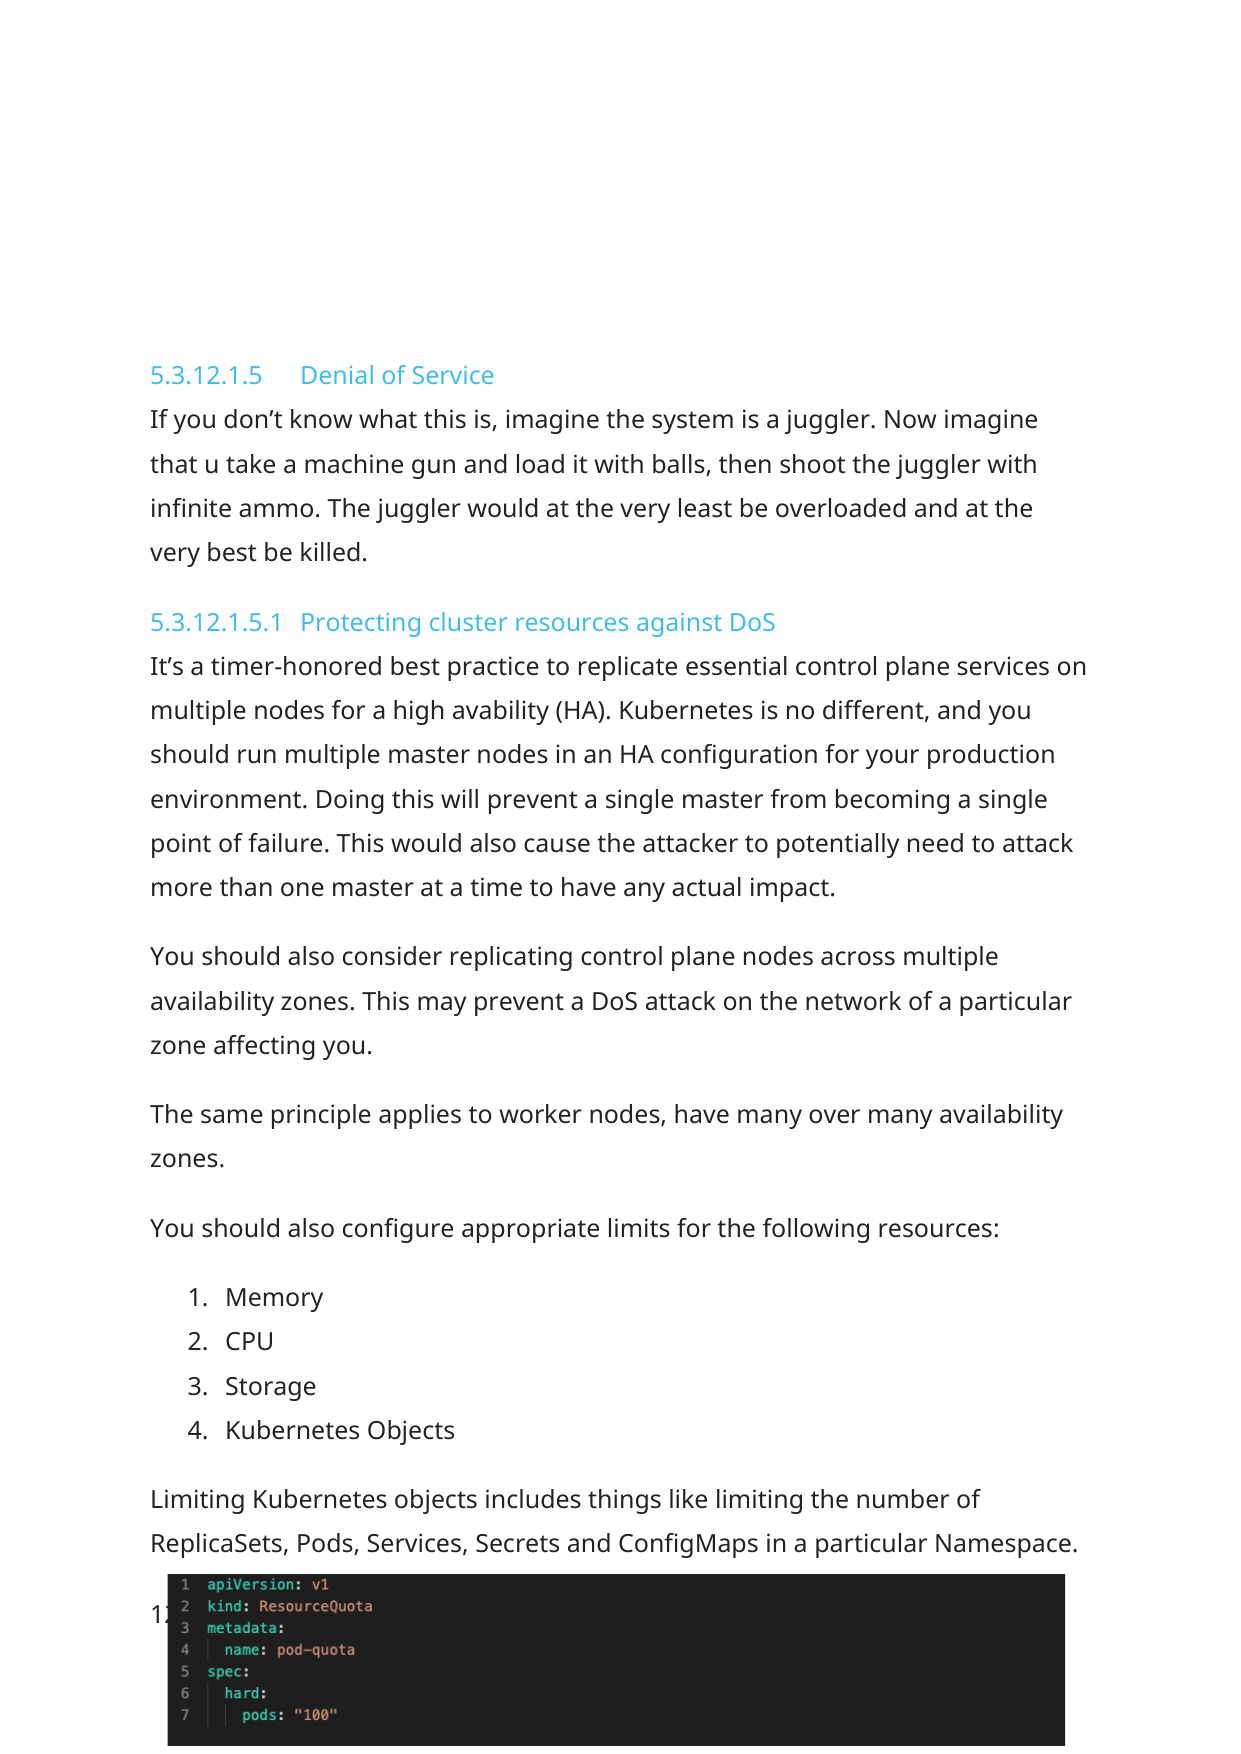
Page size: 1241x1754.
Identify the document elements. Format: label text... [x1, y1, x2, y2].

text If you don’t know what this is, imagine the system is a juggler. Now imagine that u take a machine gun and load it with balls, then shoot the juggler with infinite ammo. The juggler would at the very least be overloaded and at the very best be killed. [150, 402, 1090, 569]
subtitle Protecting cluster resources against DoS [150, 604, 1090, 638]
text The same principle applies to worker nodes, have many over many availability zones. [150, 1097, 1090, 1175]
text Limiting Kubernetes objects includes things like limiting the number of ReplicaSets, Pods, Services, Secrets and ConfigMaps in a particular Namespace. [150, 1482, 1090, 1560]
text It’s a timer-honored best practice to replicate essential control plane services on multiple nodes for a high avability (HA). Kubernetes is no different, and you should run multiple master nodes in an HA configuration for your production environment. Doing this will prevent a single master from becoming a single point of failure. This would also cause the attacker to potentially need to attack more than one master at a time to have any actual impact. [150, 648, 1090, 904]
list Storage [187, 1368, 1090, 1402]
text You should also configure appropriate limits for the following resources: [150, 1210, 1090, 1244]
text You should also consider replicating control plane nodes across multiple availability zones. This may prevent a DoS attack on the network of a particular zone affecting you. [150, 939, 1090, 1062]
list CPU [187, 1324, 1090, 1358]
list Kubernetes Objects [187, 1412, 1090, 1447]
picture [167, 1574, 1065, 1746]
subtitle Denial of Service [150, 358, 1090, 392]
list Memory [187, 1280, 1090, 1314]
